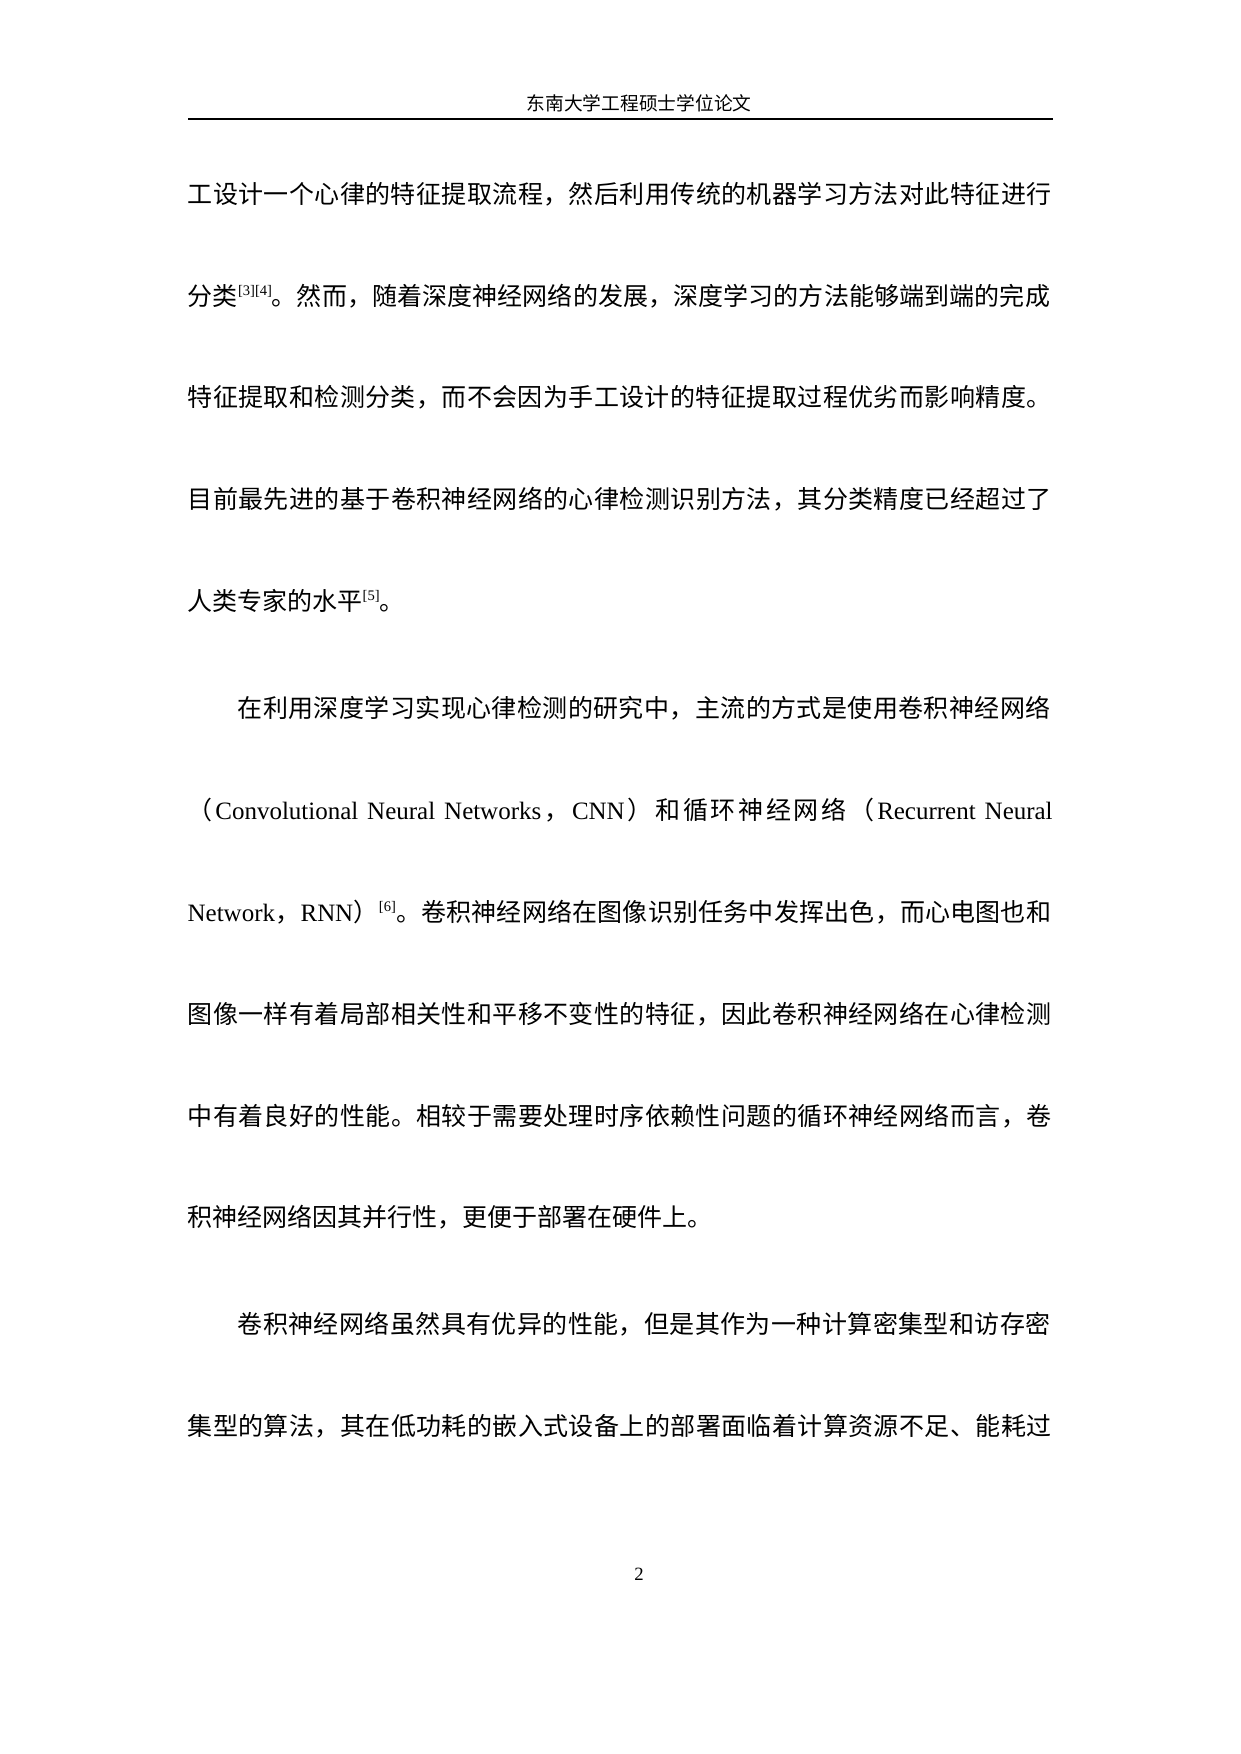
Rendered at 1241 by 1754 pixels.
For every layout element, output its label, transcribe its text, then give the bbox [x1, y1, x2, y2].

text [187, 1289, 1053, 1459]
text 在利用深度学习实现心律检测的研究中，主流的方式是使用卷积神经网络（Convolutional Neural Networks，CNN）和循环神经网络（Recurrent Neural Network，RNN）[6]。卷积神经网络在图像识别任务中发挥出色，而心电图也和图像一样有着局部相关性和平移不变性的特征，因此卷积神经网络在心律检测中有着良好的性能。相较于需要处理时序依赖性问题的循环神经网络而言，卷积神经网络因其并行性，更便于部署在硬件上。 [187, 673, 1053, 1250]
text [187, 158, 1053, 634]
